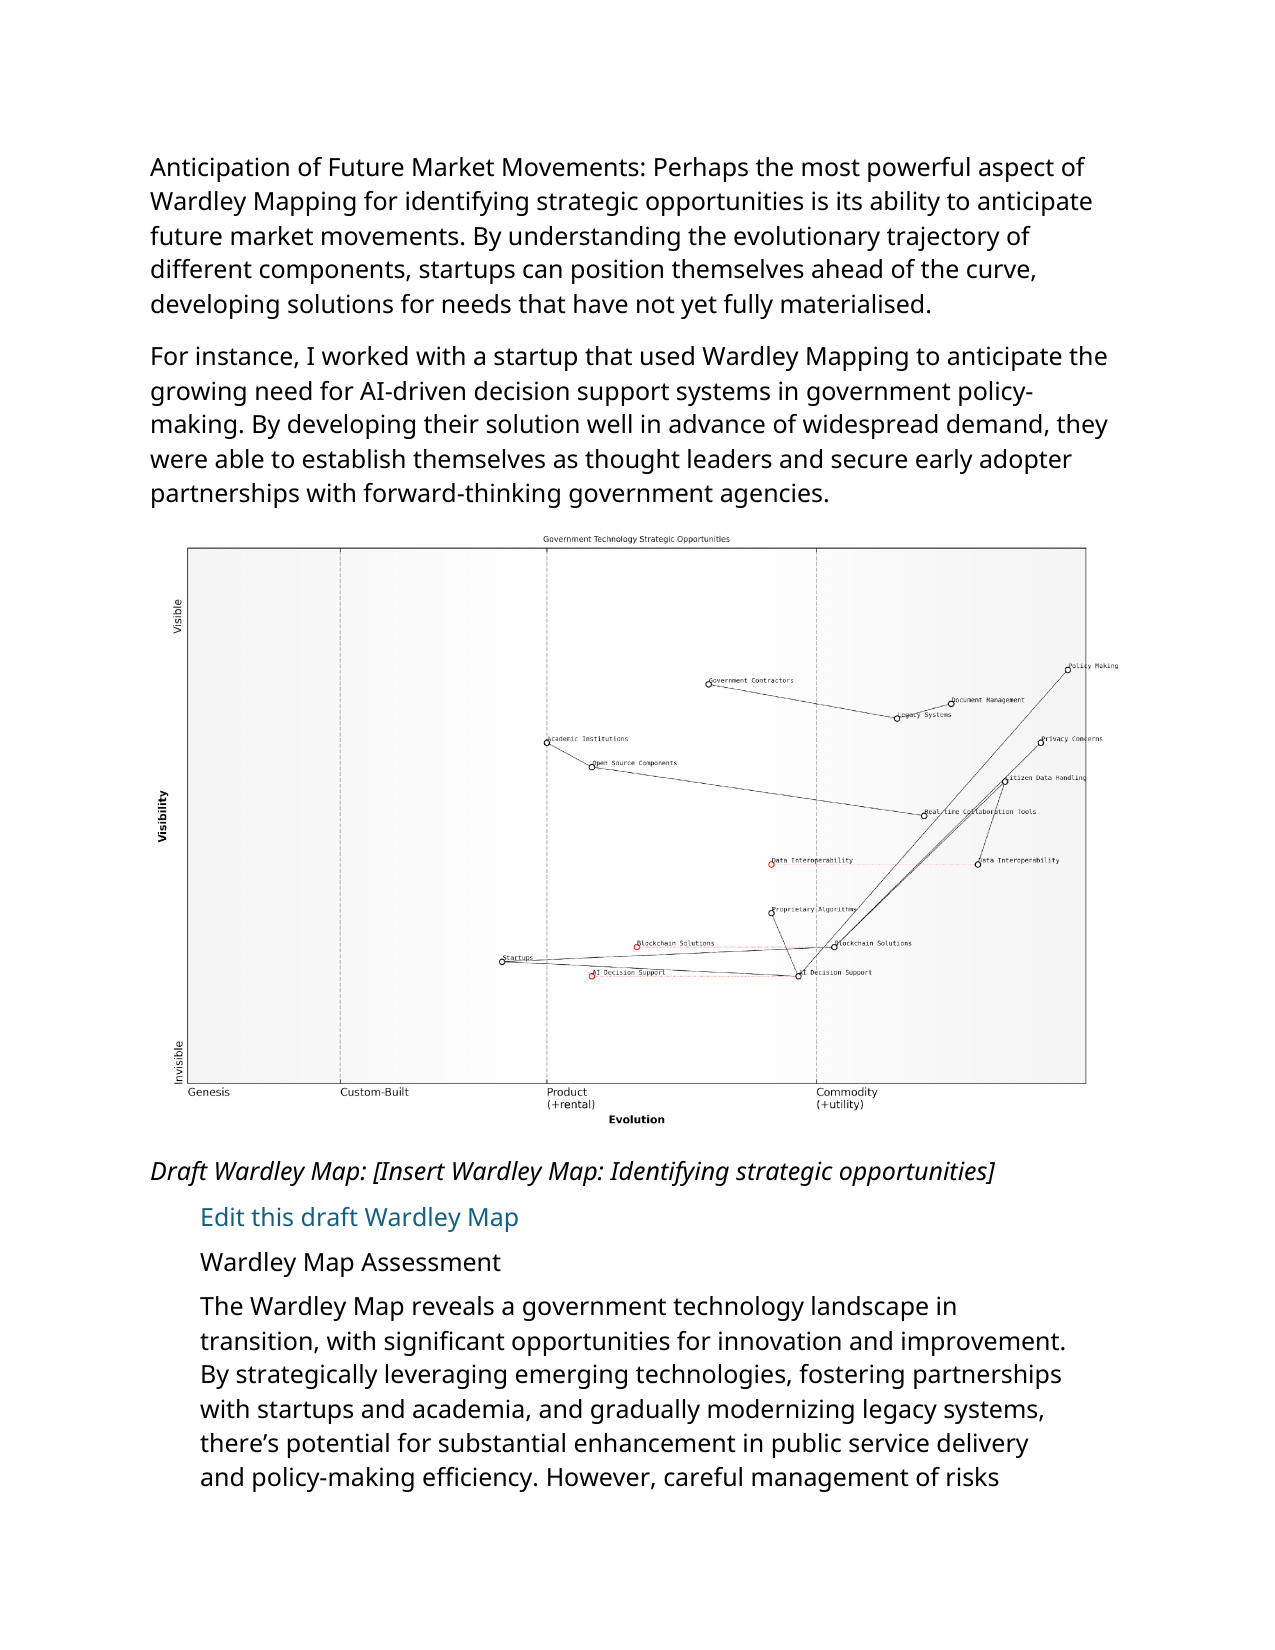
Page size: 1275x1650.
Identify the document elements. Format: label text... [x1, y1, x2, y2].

text Draft Wardley Map: [Insert Wardley Map: Identifying strategic opportunities] [150, 1153, 1125, 1188]
text Anticipation of Future Market Movements: Perhaps the most powerful aspect of Wardley Mapping for identifying strategic opportunities is its ability to anticipate future market movements. By understanding the evolutionary trajectory of different components, startups can position themselves ahead of the curve, developing solutions for needs that have not yet fully materialised. [150, 150, 1125, 320]
text Edit this draft Wardley Map [200, 1200, 1075, 1234]
text Wardley Map Assessment [200, 1244, 1075, 1279]
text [200, 1289, 1075, 1493]
picture [150, 528, 1125, 1133]
text For instance, I worked with a startup that used Wardley Mapping to anticipate the growing need for AI-driven decision support systems in government policy-making. By developing their solution well in advance of widespread demand, they were able to establish themselves as thought leaders and secure early adopter partnerships with forward-thinking government agencies. [150, 339, 1125, 509]
